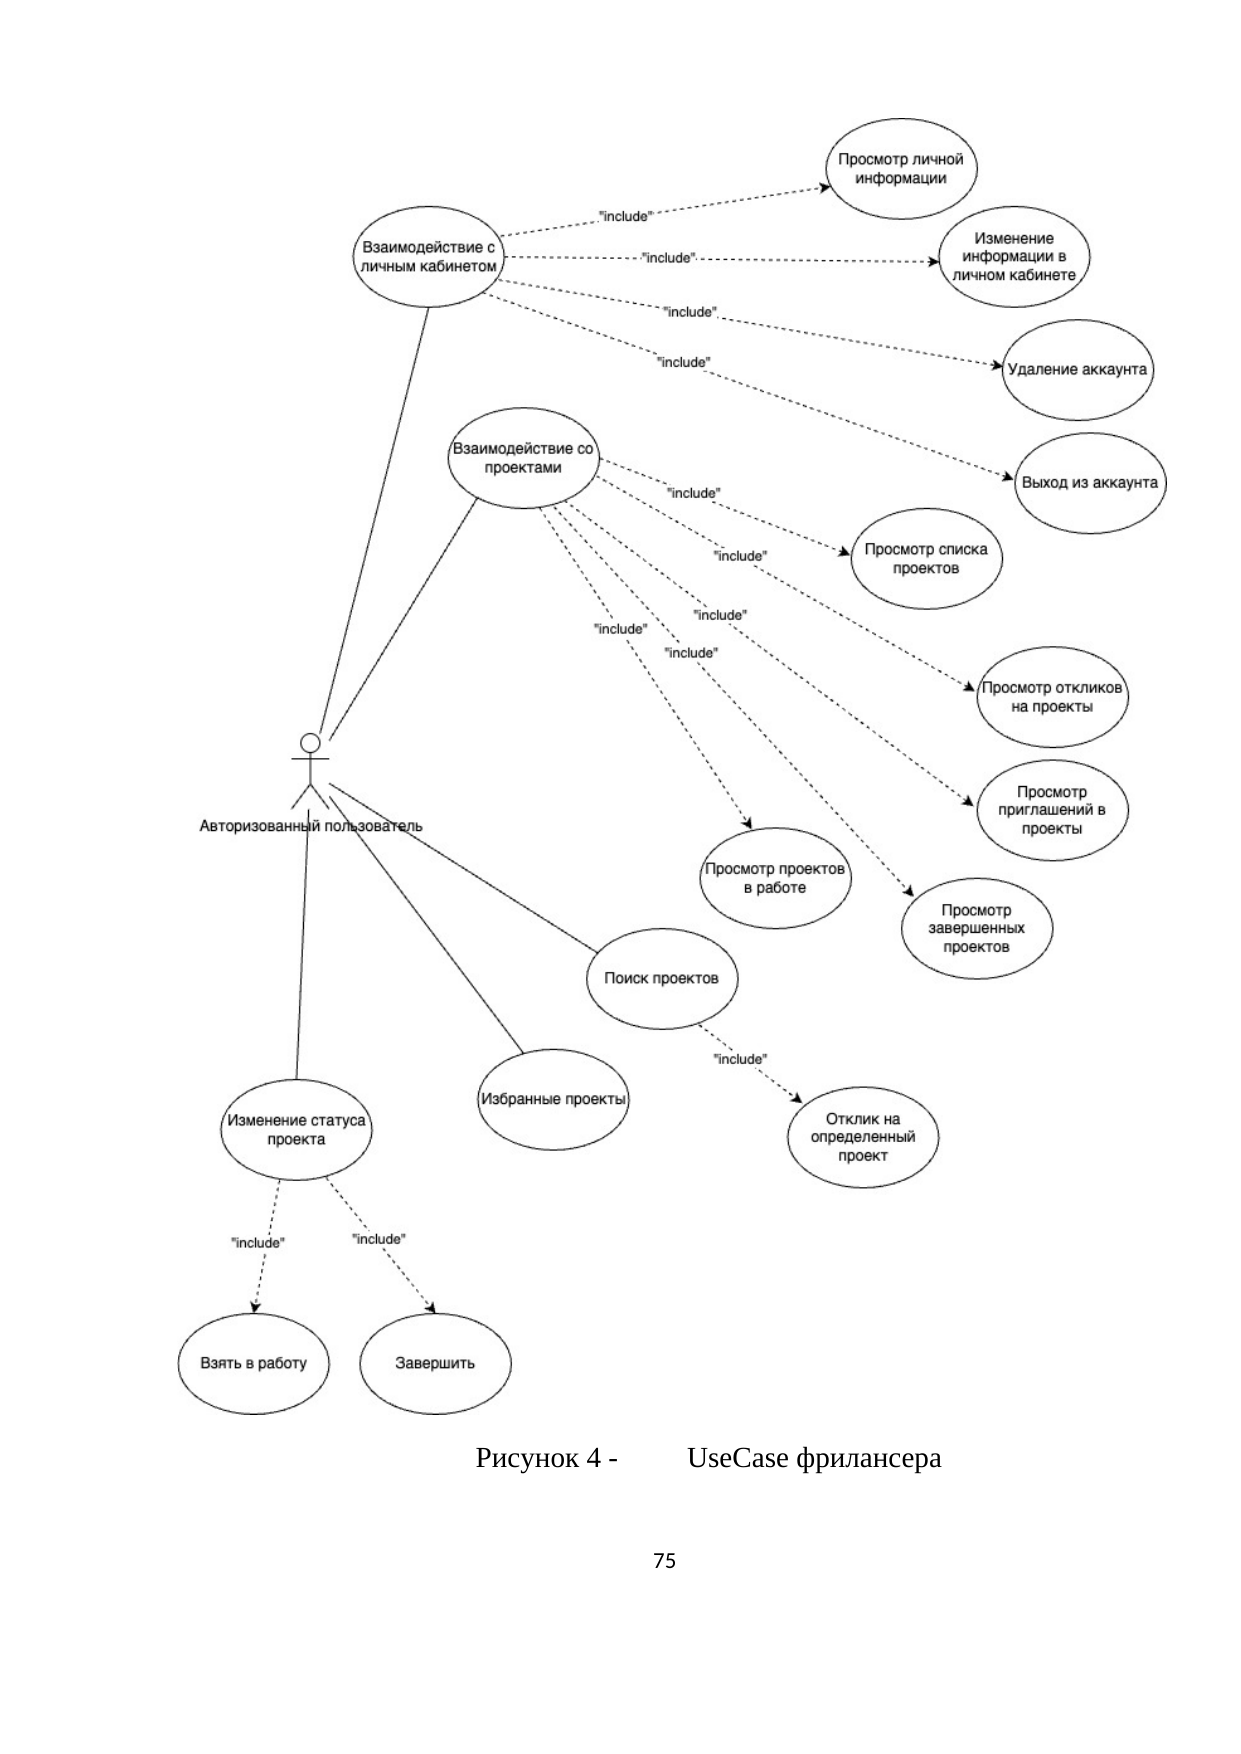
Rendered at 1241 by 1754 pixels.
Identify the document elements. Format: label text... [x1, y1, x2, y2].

picture [177, 118, 1167, 1415]
text UseCase фрилансера [266, 1440, 1152, 1473]
